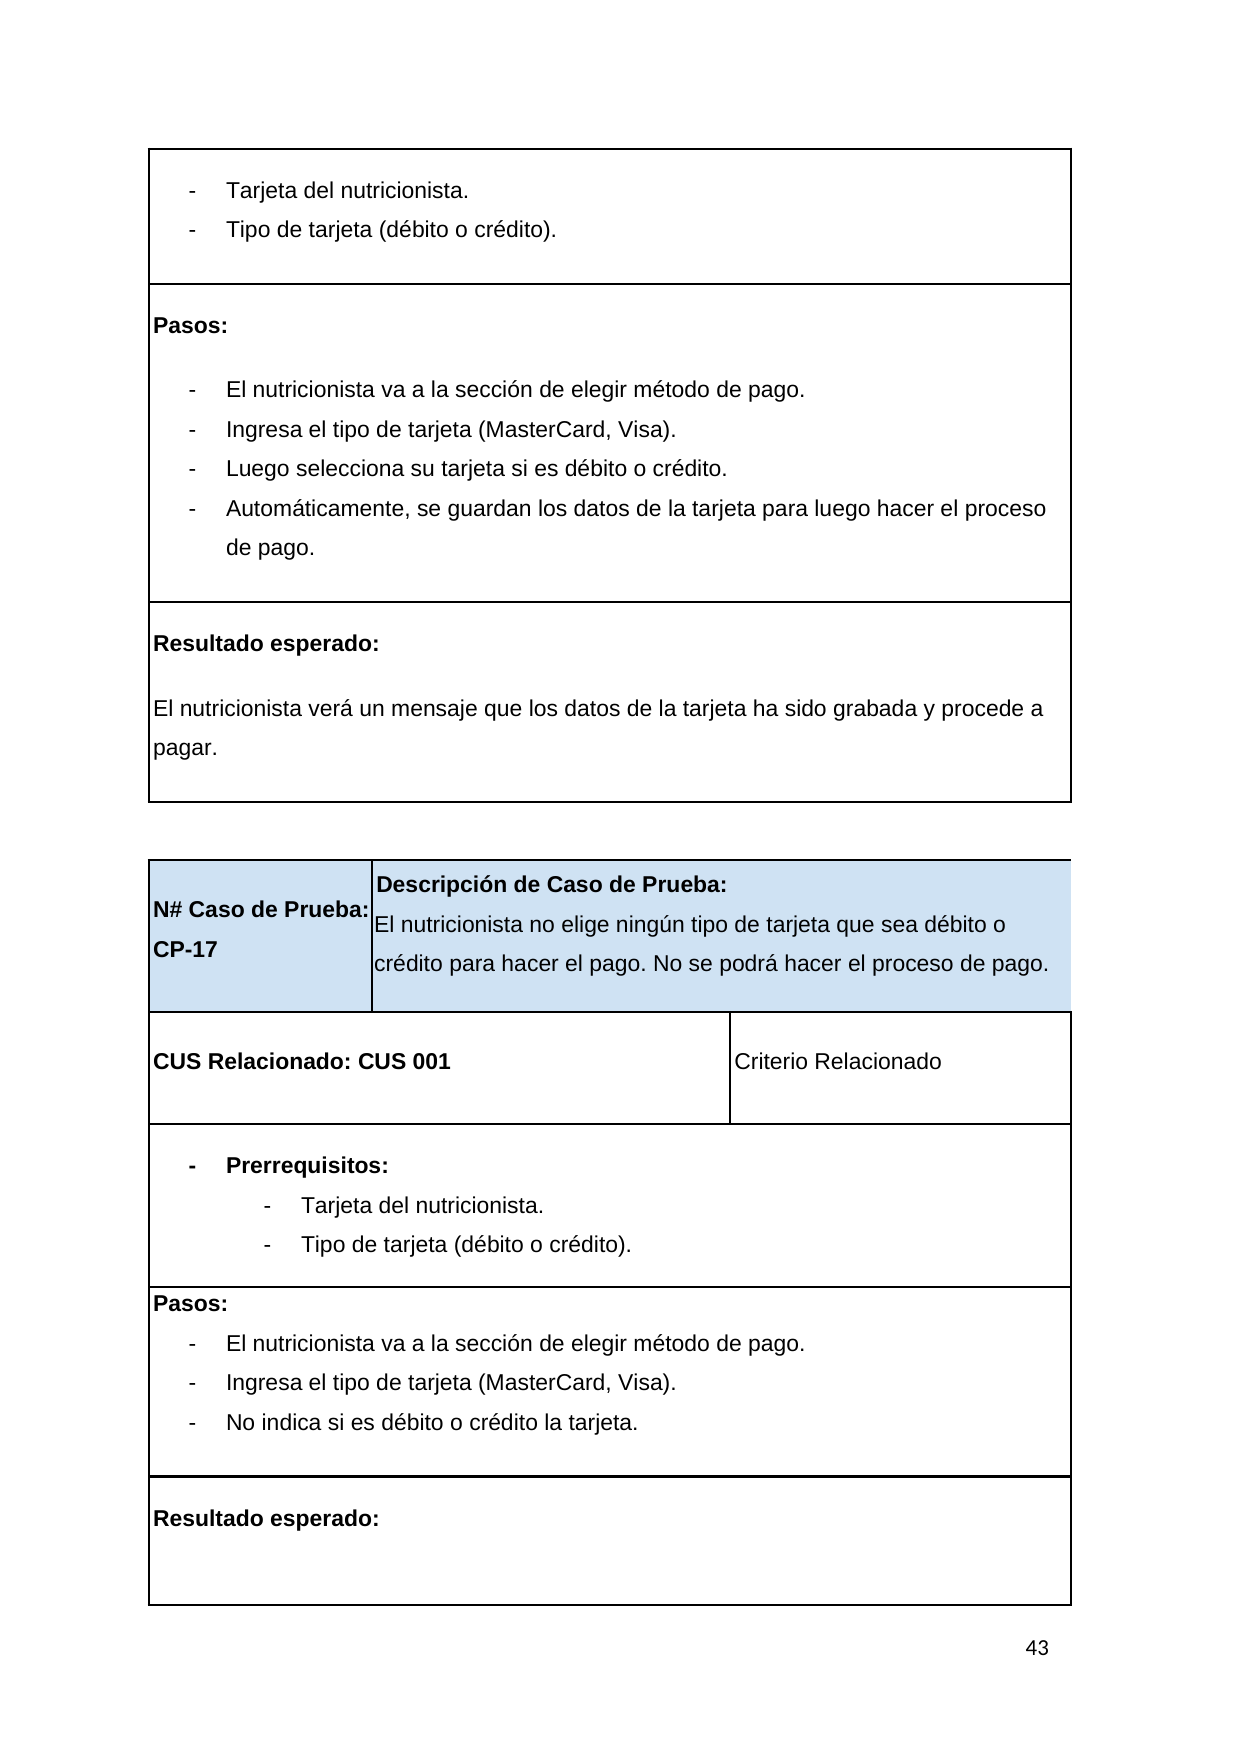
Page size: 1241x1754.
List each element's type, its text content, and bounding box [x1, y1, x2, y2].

table_header Descripción de Caso de Prueba: El nutricionista no elige ningún tipo de tarjeta que sea débito o crédito para hacer el pago. No se podrá hacer el proceso de pago. [373, 861, 1071, 1011]
table_header N# Caso de Prueba: CP-17 [150, 861, 371, 1011]
table_cell Criterio Relacionado [731, 1013, 1070, 1123]
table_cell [150, 150, 1070, 283]
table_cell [150, 1478, 1070, 1604]
table_cell Prerrequisitos: Tarjeta del nutricionista. Tipo de tarjeta (débito o crédito). [150, 1125, 1070, 1286]
table_cell Resultado esperado: El nutricionista verá un mensaje que los datos de la tarjeta ha sido grabada y procede a pagar. [150, 603, 1070, 801]
table_cell CUS Relacionado: CUS 001 [150, 1013, 729, 1123]
table_cell Pasos: El nutricionista va a la sección de elegir método de pago. Ingresa el tipo de tarjeta (MasterCard, Visa). No indica si es débito o crédito la tarjeta. [150, 1288, 1070, 1475]
table_cell Pasos: El nutricionista va a la sección de elegir método de pago. Ingresa el tipo de tarjeta (MasterCard, Visa). Luego selecciona su tarjeta si es débito o crédito. Automáticamente, se guardan los datos de la tarjeta para luego hacer el proceso de pago. [150, 285, 1070, 601]
